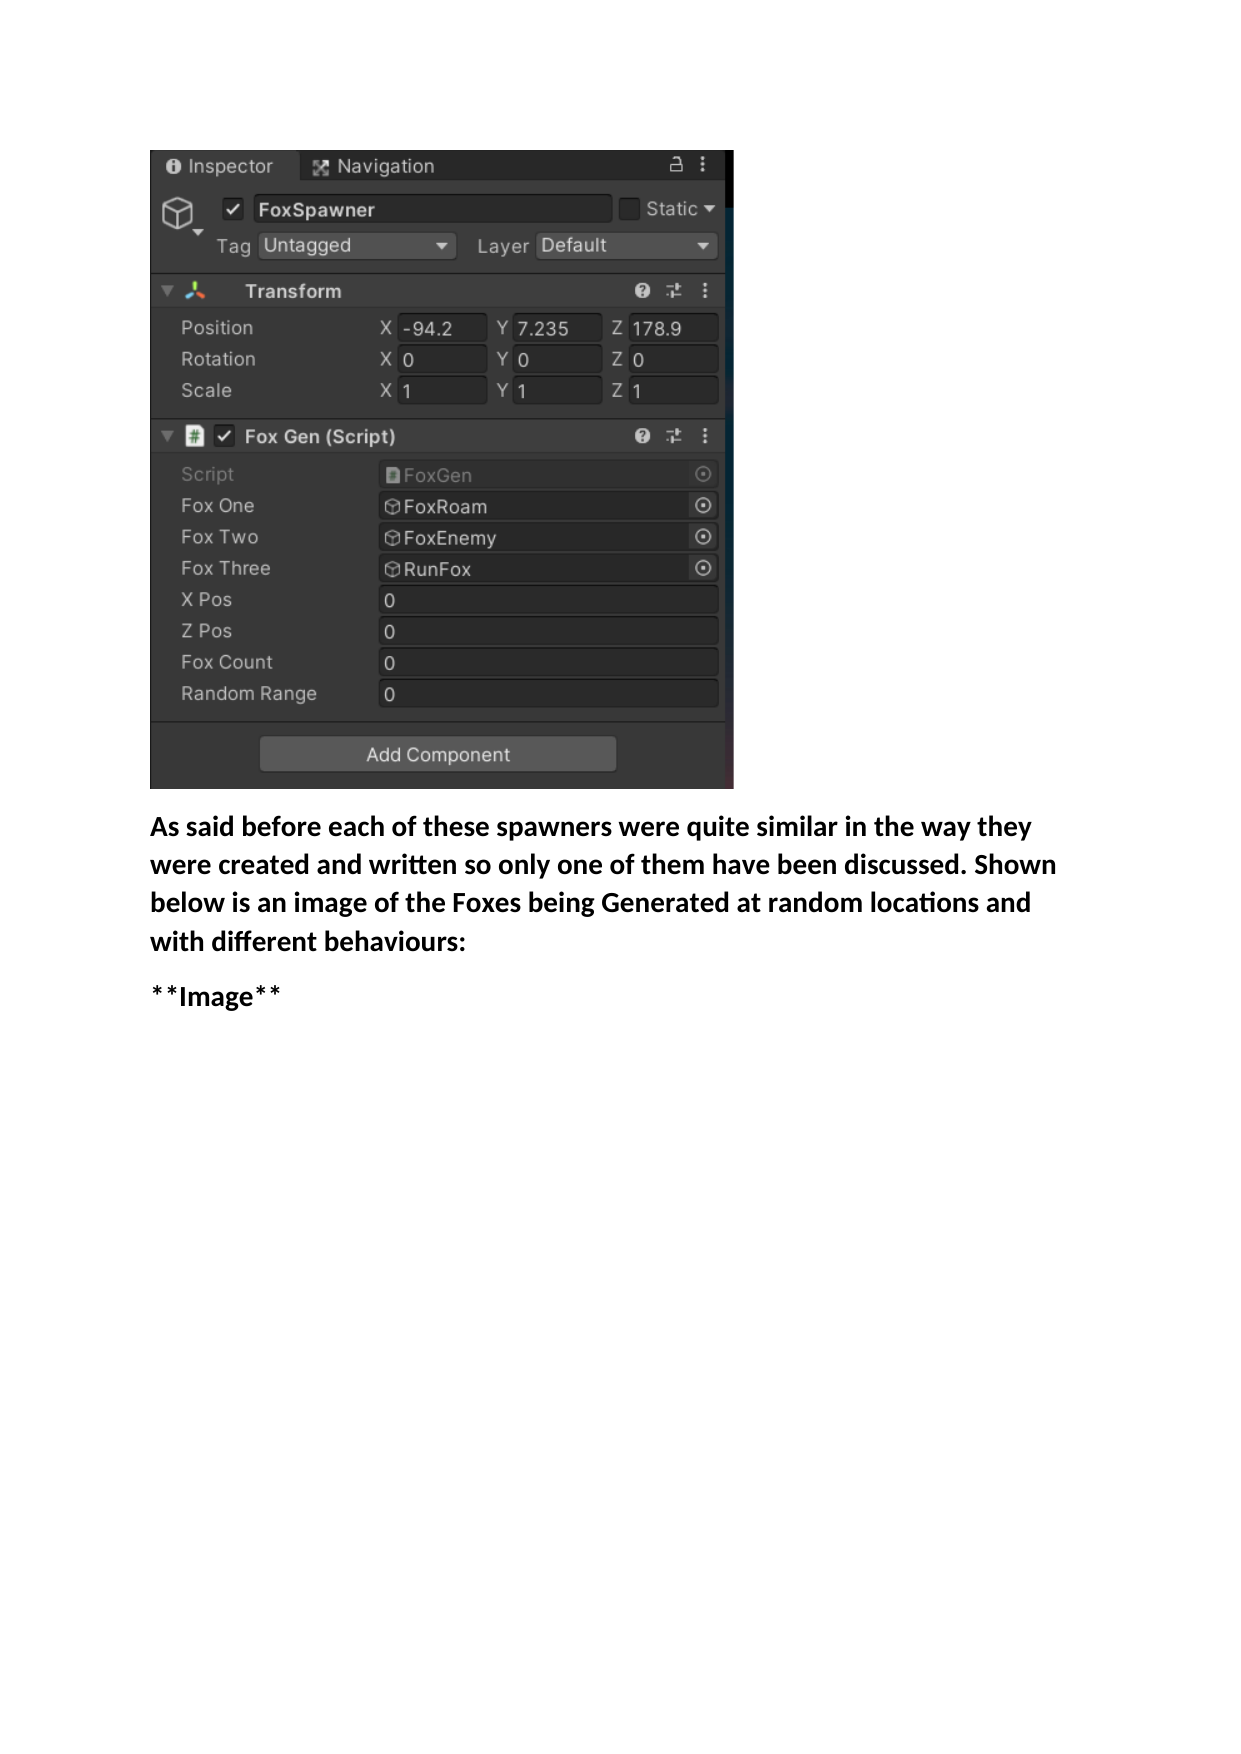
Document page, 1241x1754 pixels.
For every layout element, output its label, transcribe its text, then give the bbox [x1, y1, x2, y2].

text As said before each of these spawners were quite similar in the way they were created and written so only one of them have been discussed. Shown below is an image of the Foxes being Generated at random locations and with different behaviours: [150, 808, 1090, 958]
text **Image** [150, 978, 1090, 1014]
